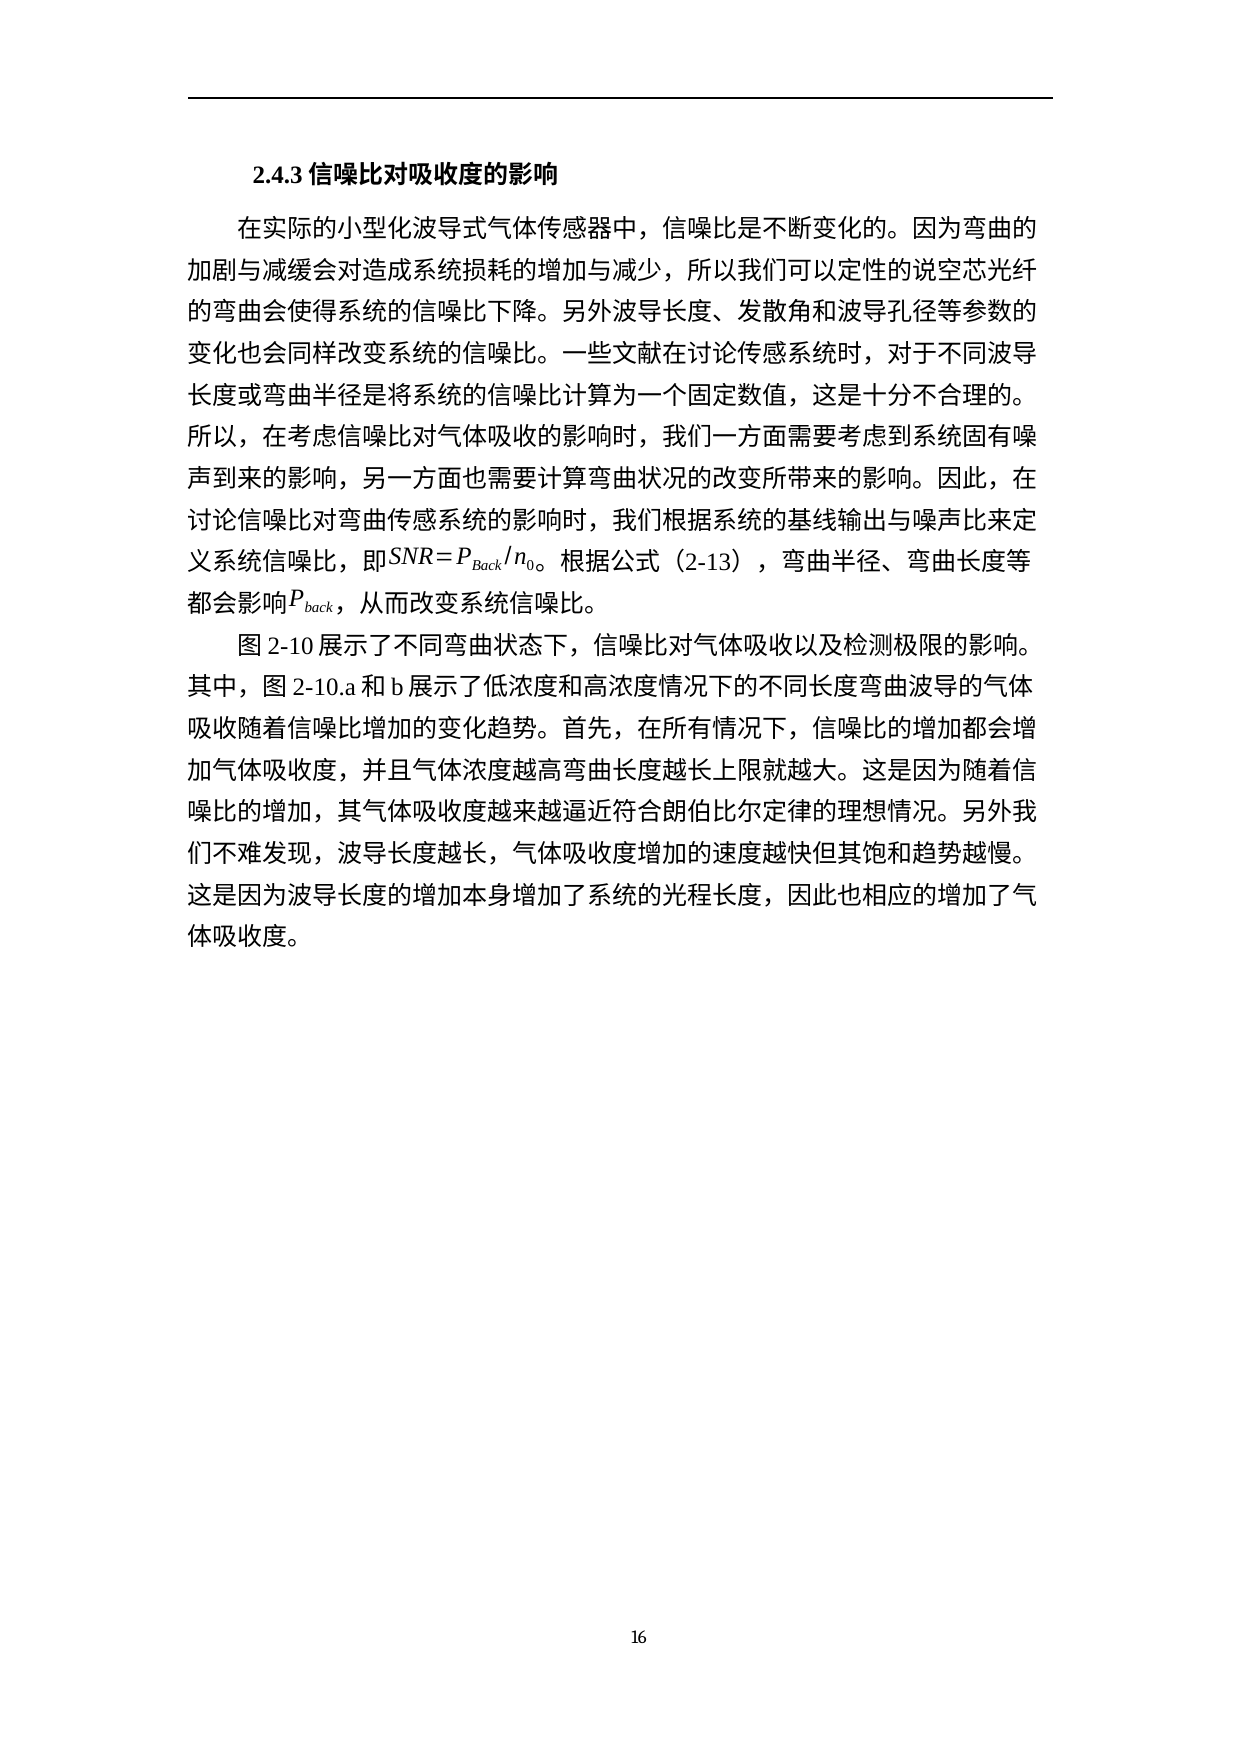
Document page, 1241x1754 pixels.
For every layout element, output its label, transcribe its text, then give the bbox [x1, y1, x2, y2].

text 在实际的小型化波导式气体传感器中，信噪比是不断变化的。因为弯曲的加剧与减缓会对造成系统损耗的增加与减少，所以我们可以定性的说空芯光纤的弯曲会使得系统的信噪比下降。另外波导长度、发散角和波导孔径等参数的变化也会同样改变系统的信噪比。一些文献在讨论传感系统时，对于不同波导长度或弯曲半径是将系统的信噪比计算为一个固定数值，这是十分不合理的。所以，在考虑信噪比对气体吸收的影响时，我们一方面需要考虑到系统固有噪声到来的影响，另一方面也需要计算弯曲状况的改变所带来的影响。因此，在讨论信噪比对弯曲传感系统的影响时，我们根据系统的基线输出与噪声比来定义系统信噪比，即。根据公式（2-13），弯曲半径、弯曲长度等都会影响，从而改变系统信噪比。 [187, 204, 1053, 621]
subtitle 2.4.3 信噪比对吸收度的影响 [202, 150, 1053, 192]
text 图2-10展示了不同弯曲状态下，信噪比对气体吸收以及检测极限的影响。其中，图2-10.a和b展示了低浓度和高浓度情况下的不同长度弯曲波导的气体吸收随着信噪比增加的变化趋势。首先，在所有情况下，信噪比的增加都会增加气体吸收度，并且气体浓度越高弯曲长度越长上限就越大。这是因为随着信噪比的增加，其气体吸收度越来越逼近符合朗伯比尔定律的理想情况。另外我们不难发现，波导长度越长，气体吸收度增加的速度越快但其饱和趋势越慢。这是因为波导长度的增加本身增加了系统的光程长度，因此也相应的增加了气体吸收度。 [187, 621, 1053, 954]
